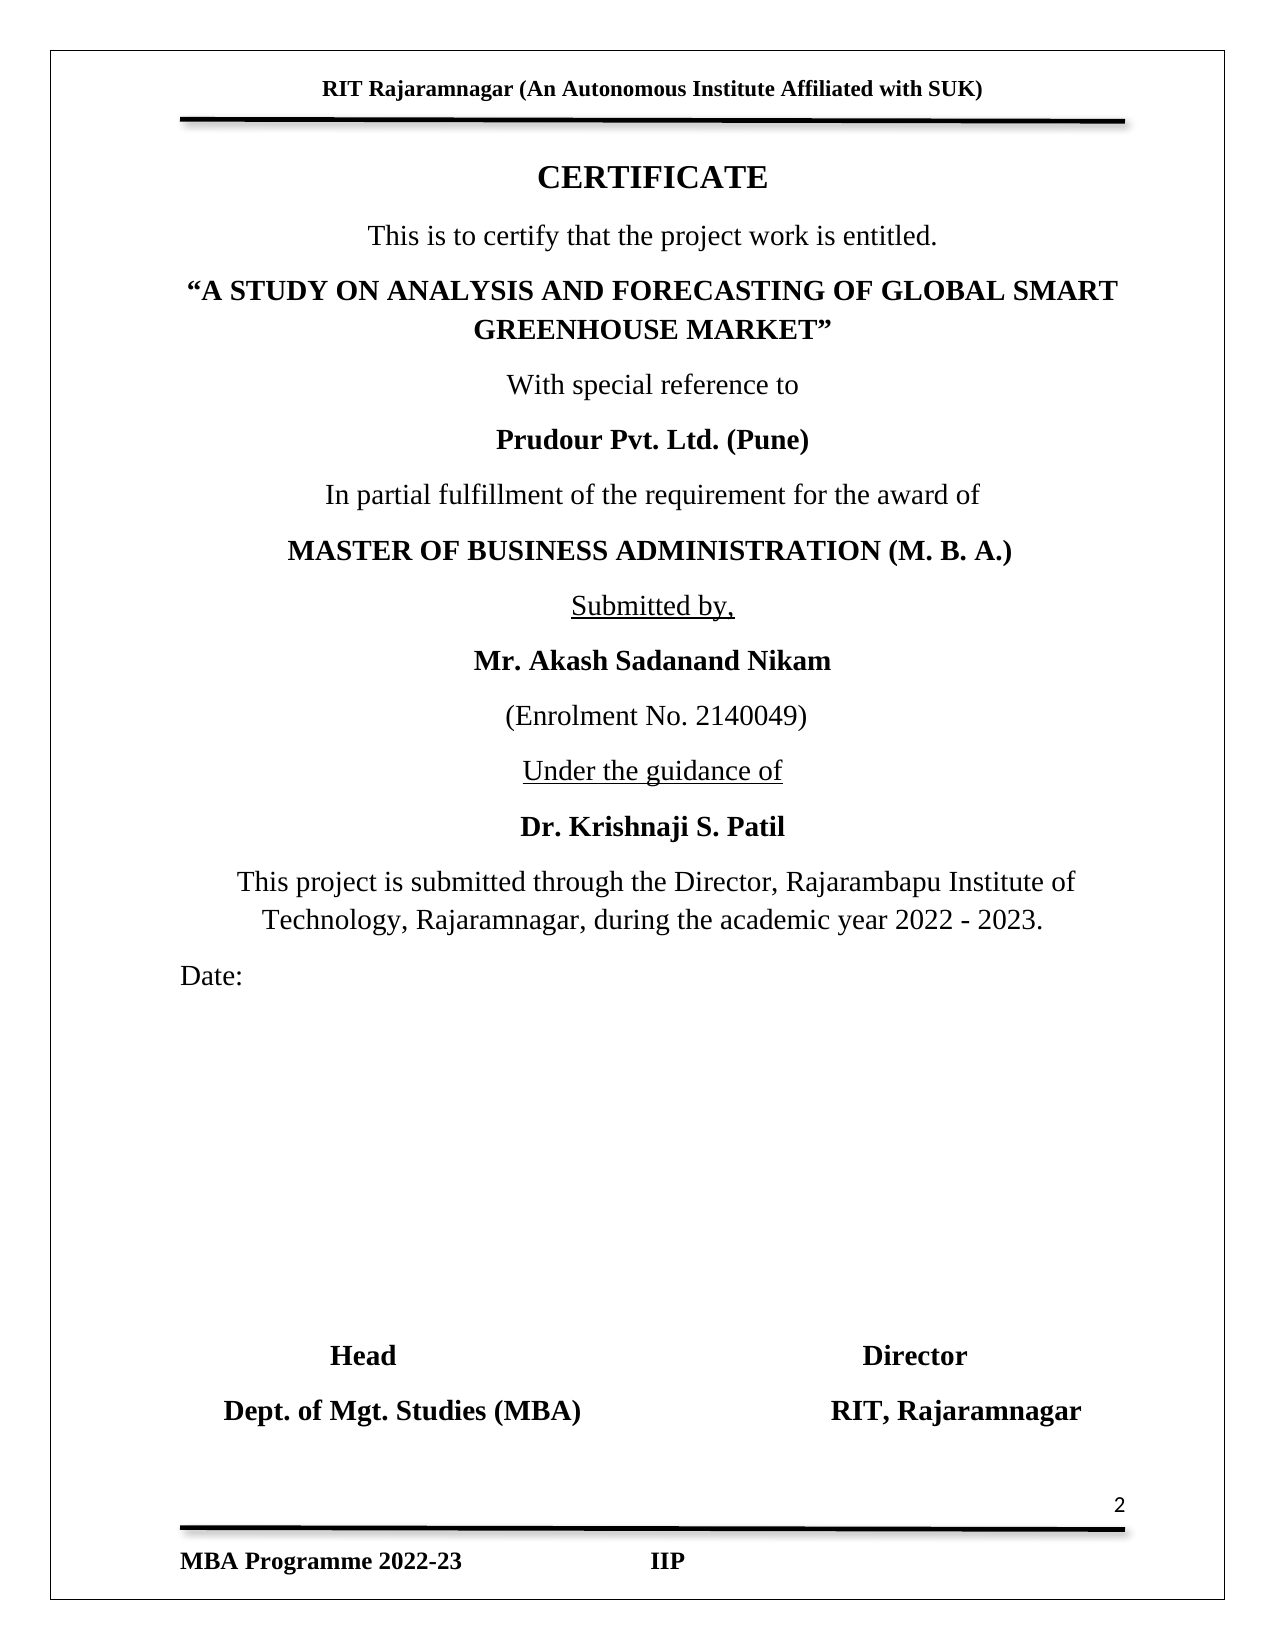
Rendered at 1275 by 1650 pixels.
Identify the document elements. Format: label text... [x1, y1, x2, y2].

text Submitted by, [180, 588, 1125, 621]
text With special reference to [180, 367, 1125, 401]
text In partial fulfillment of the requirement for the award of [180, 477, 1125, 511]
text Under the guidance of [180, 753, 1125, 787]
text This is to certify that the project work is entitled. [180, 218, 1125, 252]
text “A STUDY ON ANALYSIS AND FORECASTING OF GLOBAL SMART GREENHOUSE MARKET” [180, 273, 1125, 345]
text (Enrolment No. 2140049) [180, 698, 1125, 732]
text Date: [180, 958, 1125, 991]
text This project is submitted through the Director, Rajarambapu Institute of Technology, Rajaramnagar, during the academic year 2022 - 2023. [180, 864, 1125, 936]
text Prudour Pvt. Ltd. (Pune) [180, 422, 1125, 456]
text CERTIFICATE [180, 157, 1125, 196]
text Dr. Krishnaji S. Patil [180, 809, 1125, 842]
text Dept. of Mgt. Studies (MBA) RIT, Rajaramnagar [180, 1393, 1125, 1427]
text Mr. Akash Sadanand Nikam [180, 643, 1125, 677]
text MASTER OF BUSINESS ADMINISTRATION (M. B. A.) [180, 533, 1125, 566]
text Head Director [255, 1338, 1125, 1371]
